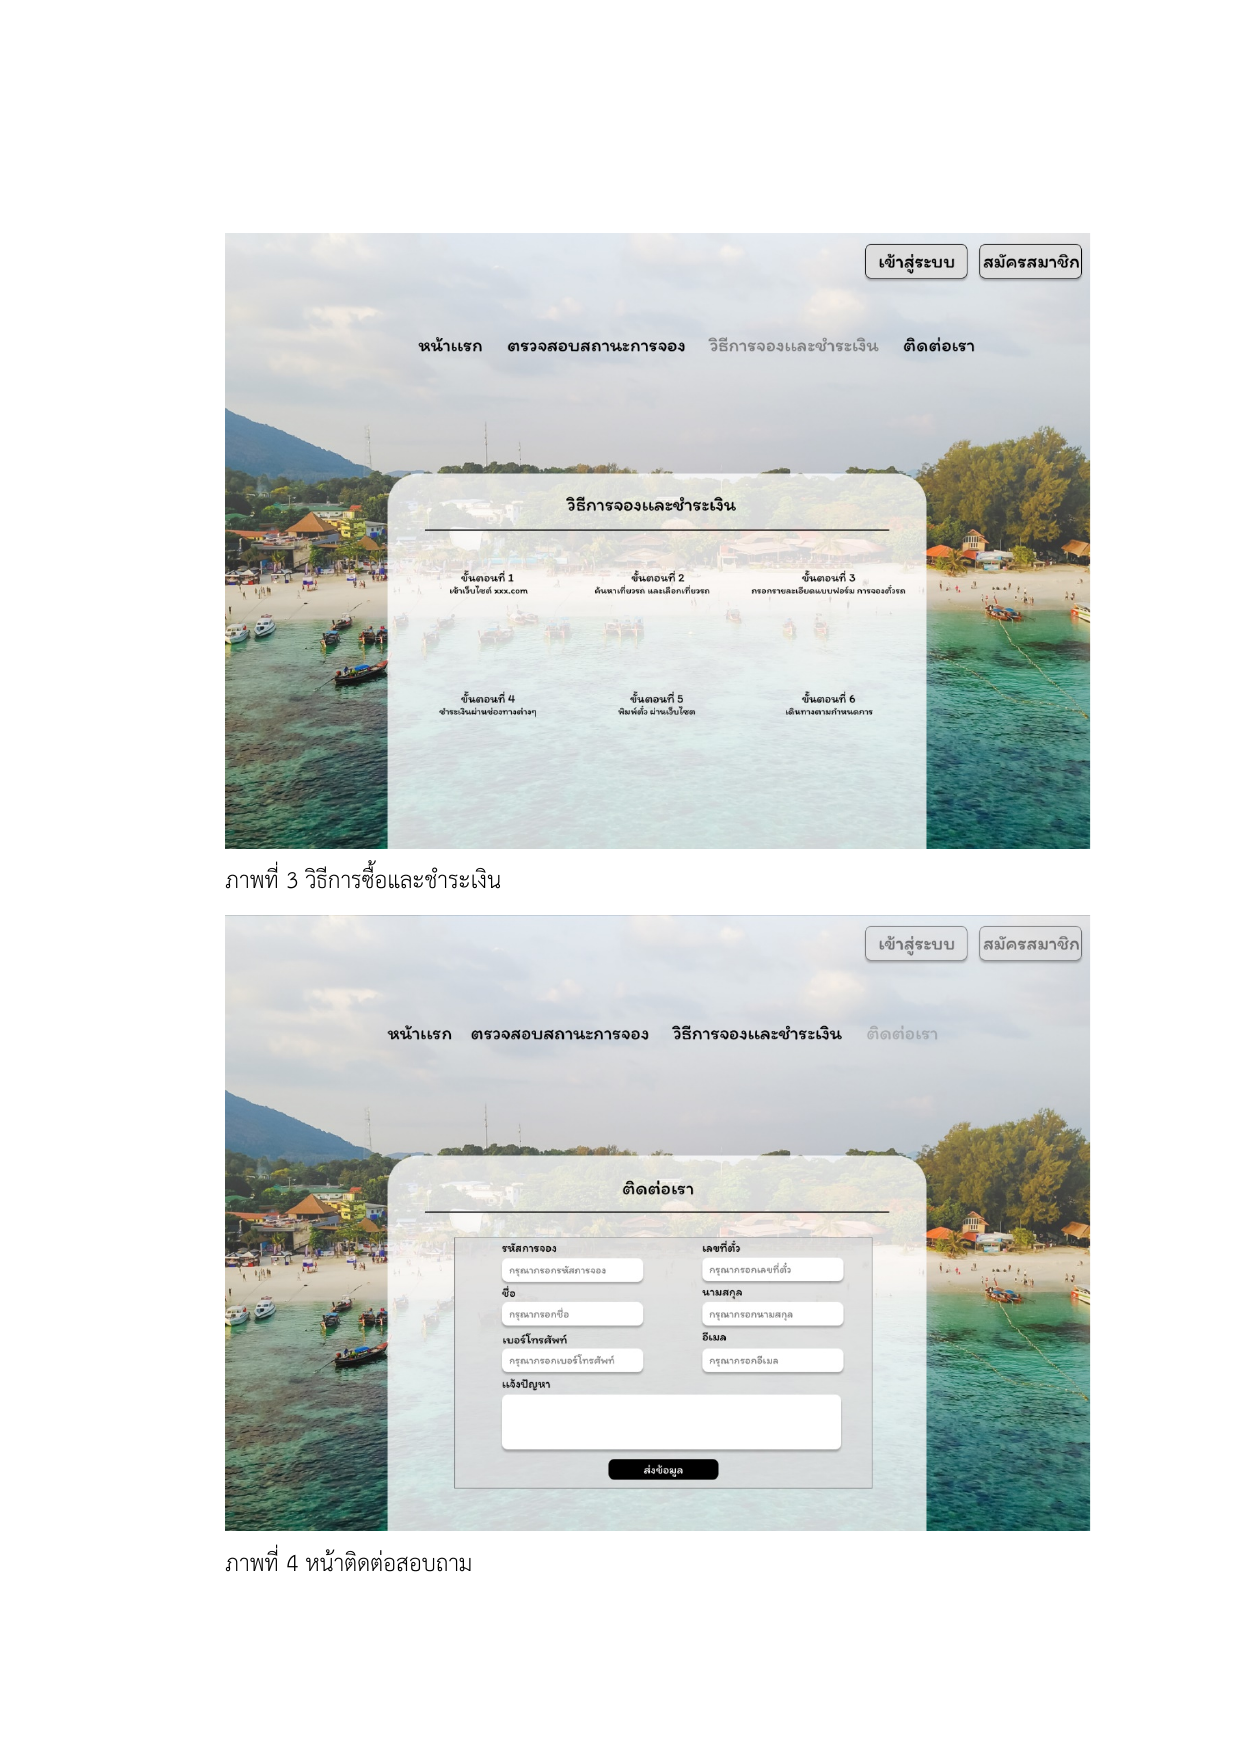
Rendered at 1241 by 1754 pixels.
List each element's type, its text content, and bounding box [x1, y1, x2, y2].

picture [225, 233, 1091, 849]
text ภาพที่ 4 หน้าติดต่อสอบถาม [225, 1532, 1090, 1597]
picture [225, 915, 1091, 1531]
text ภาพที่ 3 วิธีการซื้อและชำระเงิน [225, 849, 1090, 914]
